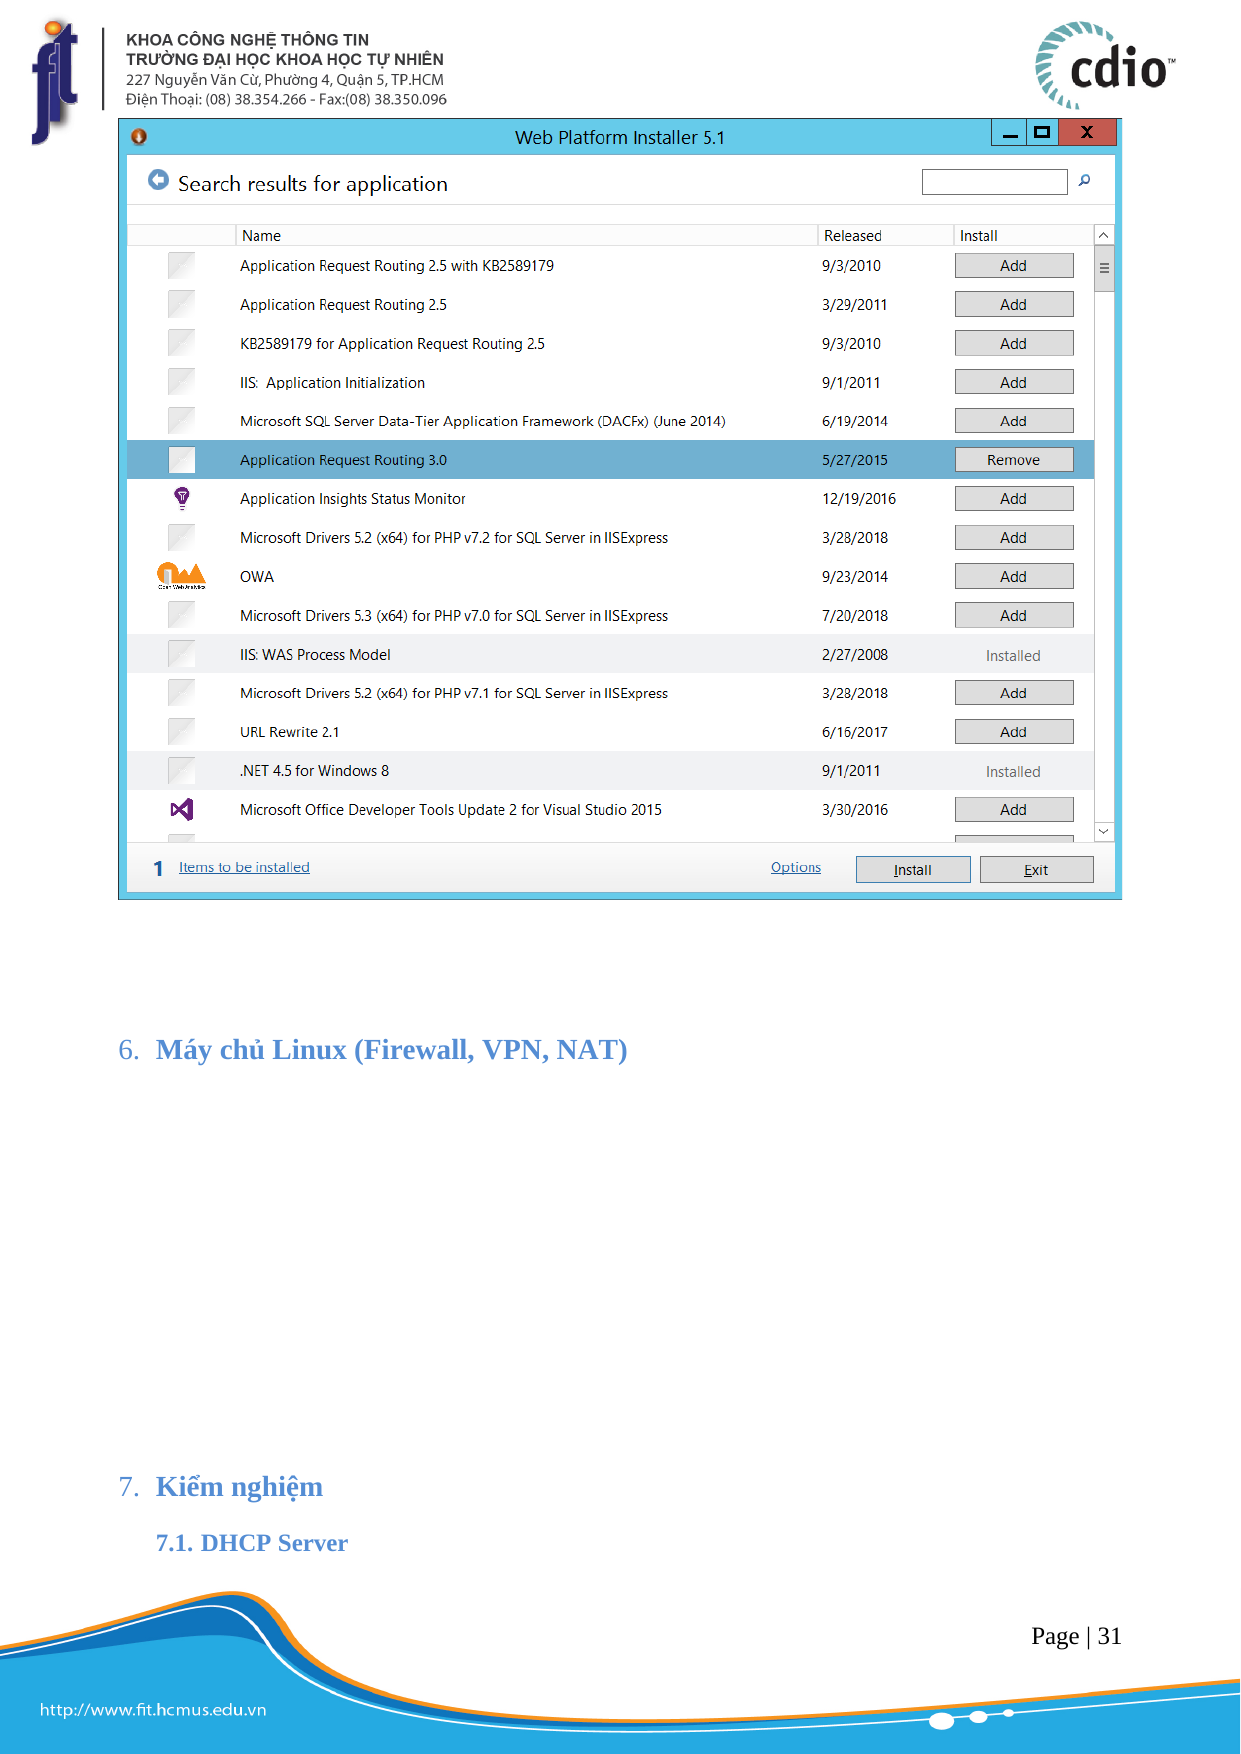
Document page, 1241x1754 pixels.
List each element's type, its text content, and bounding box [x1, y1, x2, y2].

subtitle Máy chủ Linux (Firewall, VPN, NAT) [118, 1032, 1122, 1066]
subtitle Kiểm nghiệm [118, 1469, 1122, 1502]
picture [8, 10, 1188, 900]
picture [0, 1588, 1241, 1754]
subtitle DHCP Server [156, 1528, 1122, 1557]
